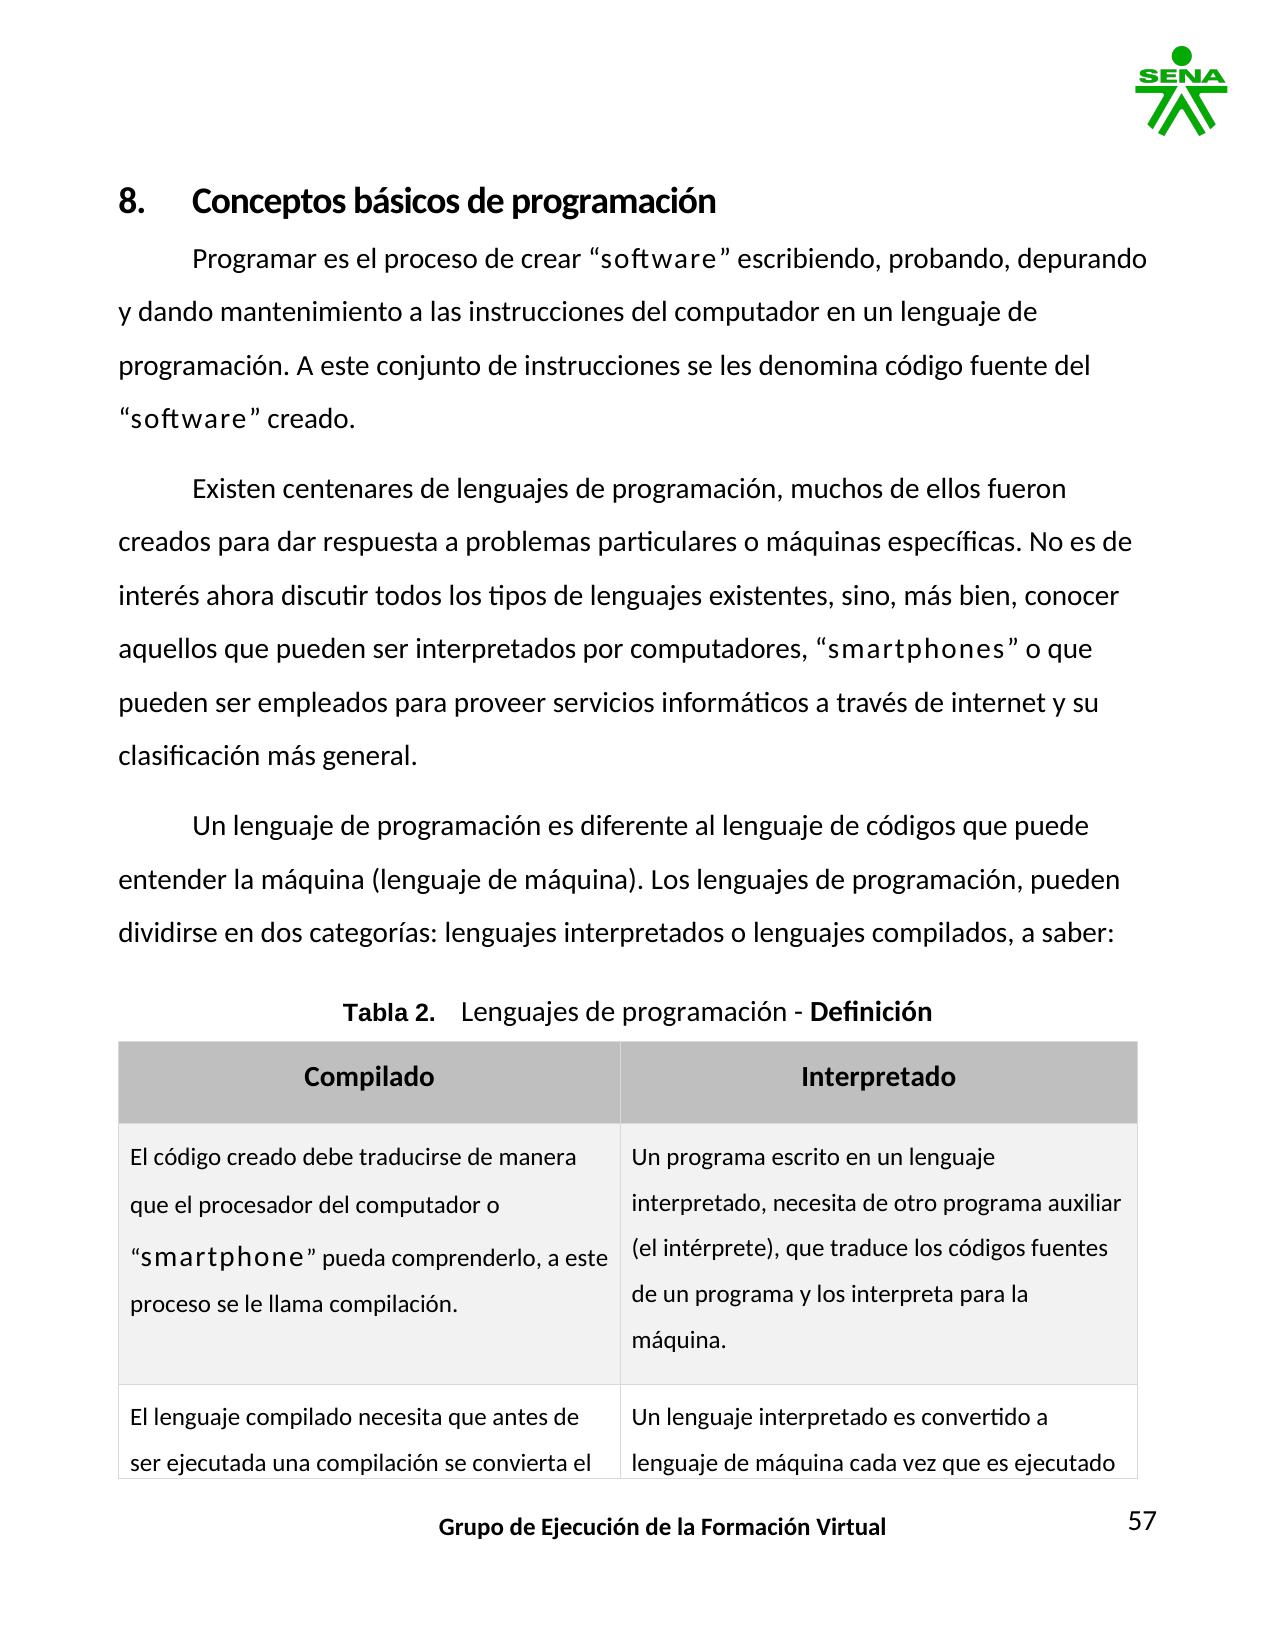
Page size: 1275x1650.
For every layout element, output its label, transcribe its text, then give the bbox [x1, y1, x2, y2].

text Programar es el proceso de crear “software” escribiendo, probando, depurando y dando mantenimiento a las instrucciones del computador en un lenguaje de programación. A este conjunto de instrucciones se les denomina código fuente del “software” creado. [118, 240, 1157, 436]
text Lenguajes de programación - Definición [118, 993, 1157, 1028]
subtitle Conceptos básicos de programación [118, 177, 1157, 223]
table_header Compilado [119, 1042, 620, 1123]
table_cell El código creado debe traducirse de manera que el procesador del computador o “smartphone” pueda comprenderlo, a este proceso se le llama compilación. [119, 1124, 620, 1384]
table_cell El lenguaje compilado necesita que antes de ser ejecutada una compilación se convierta el código fuente escrito a un lenguaje de máquina. [119, 1385, 620, 1478]
picture [1135, 46, 1228, 136]
table_cell Un programa escrito en un lenguaje interpretado, necesita de otro programa auxiliar (el intérprete), que traduce los códigos fuentes de un programa y los interpreta para la máquina. [621, 1124, 1137, 1384]
text Existen centenares de lenguajes de programación, muchos de ellos fueron creados para dar respuesta a problemas particulares o máquinas específicas. No es de interés ahora discutir todos los tipos de lenguajes existentes, sino, más bien, conocer aquellos que pueden ser interpretados por computadores, “smartphones” o que pueden ser empleados para proveer servicios informáticos a través de internet y su clasificación más general. [118, 470, 1157, 773]
table_header Interpretado [621, 1042, 1137, 1123]
text Un lenguaje de programación es diferente al lenguaje de códigos que puede entender la máquina (lenguaje de máquina). Los lenguajes de programación, pueden dividirse en dos categorías: lenguajes interpretados o lenguajes compilados, a saber: [118, 807, 1157, 950]
